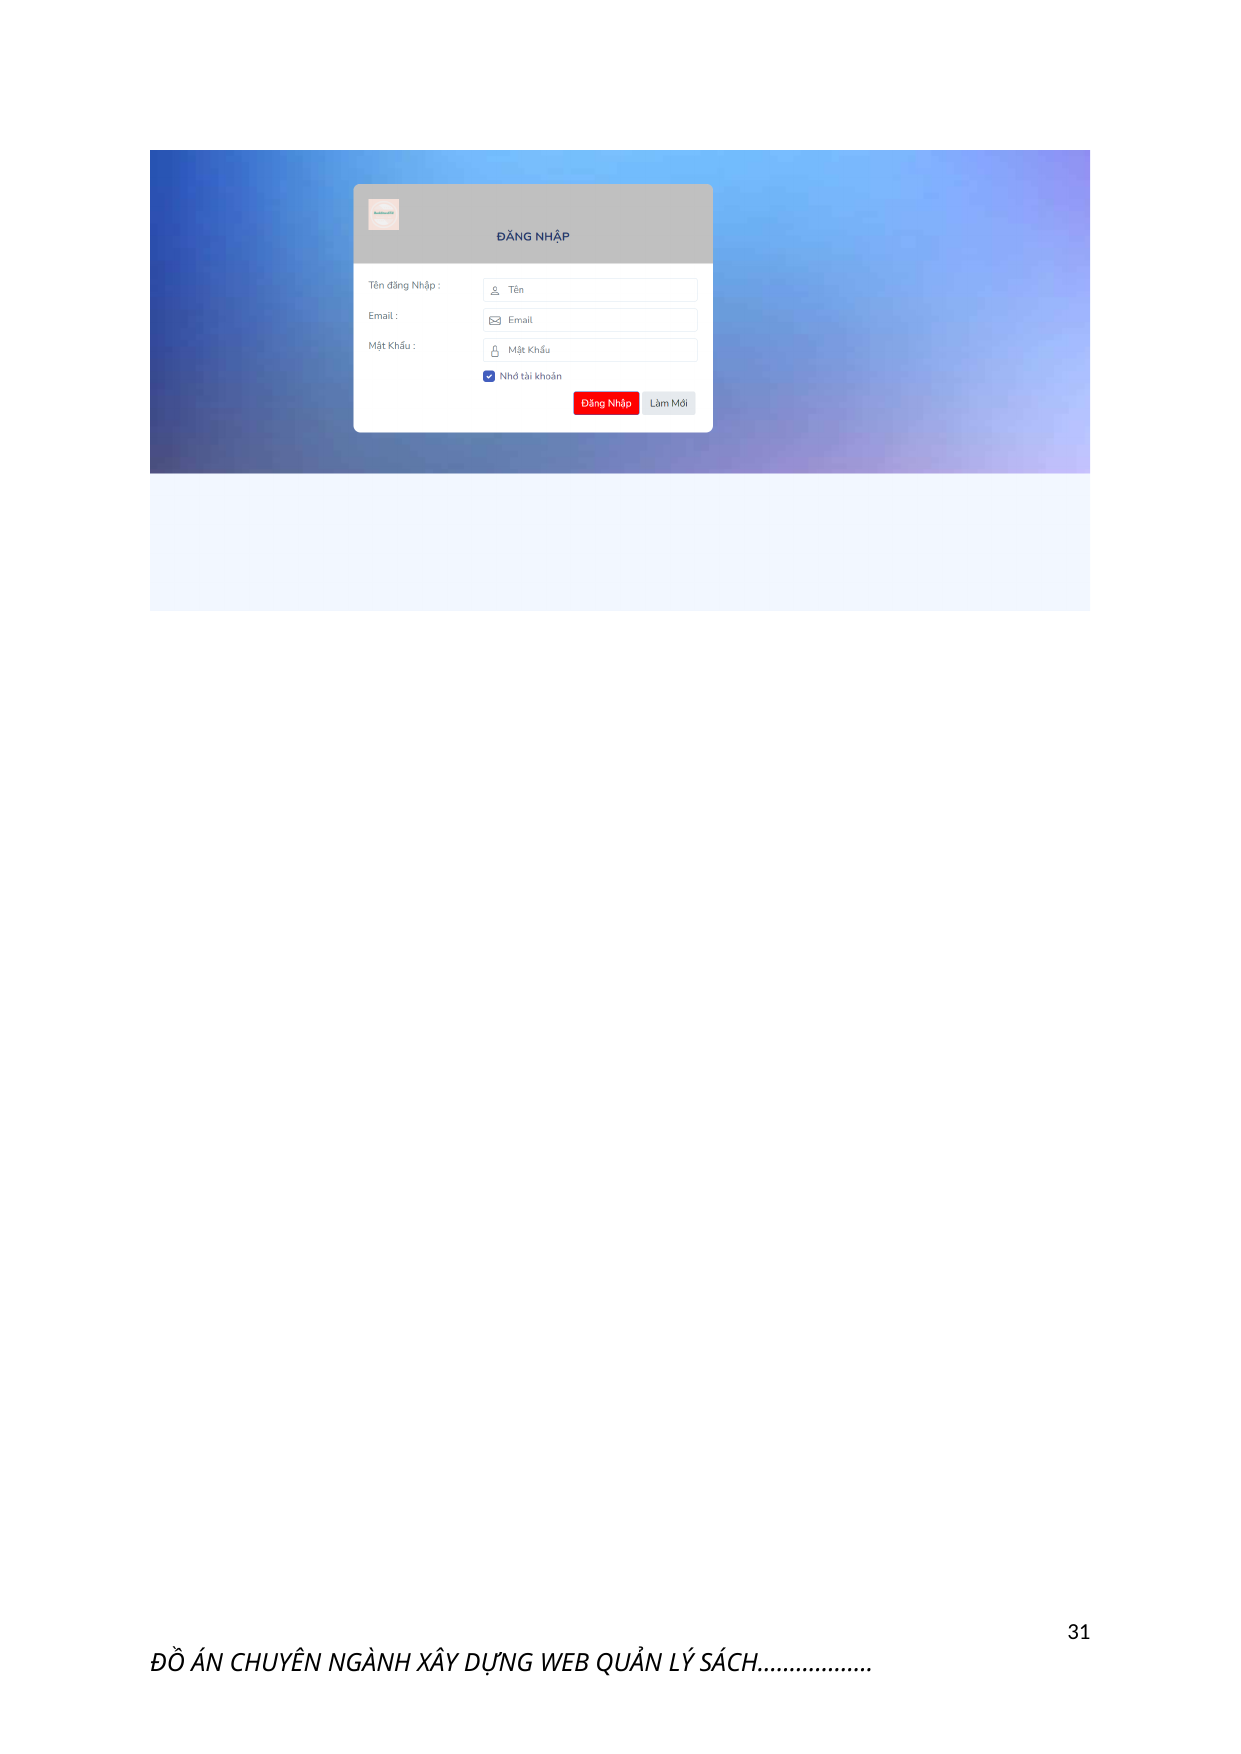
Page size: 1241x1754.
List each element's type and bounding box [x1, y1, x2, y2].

picture [150, 150, 1091, 611]
